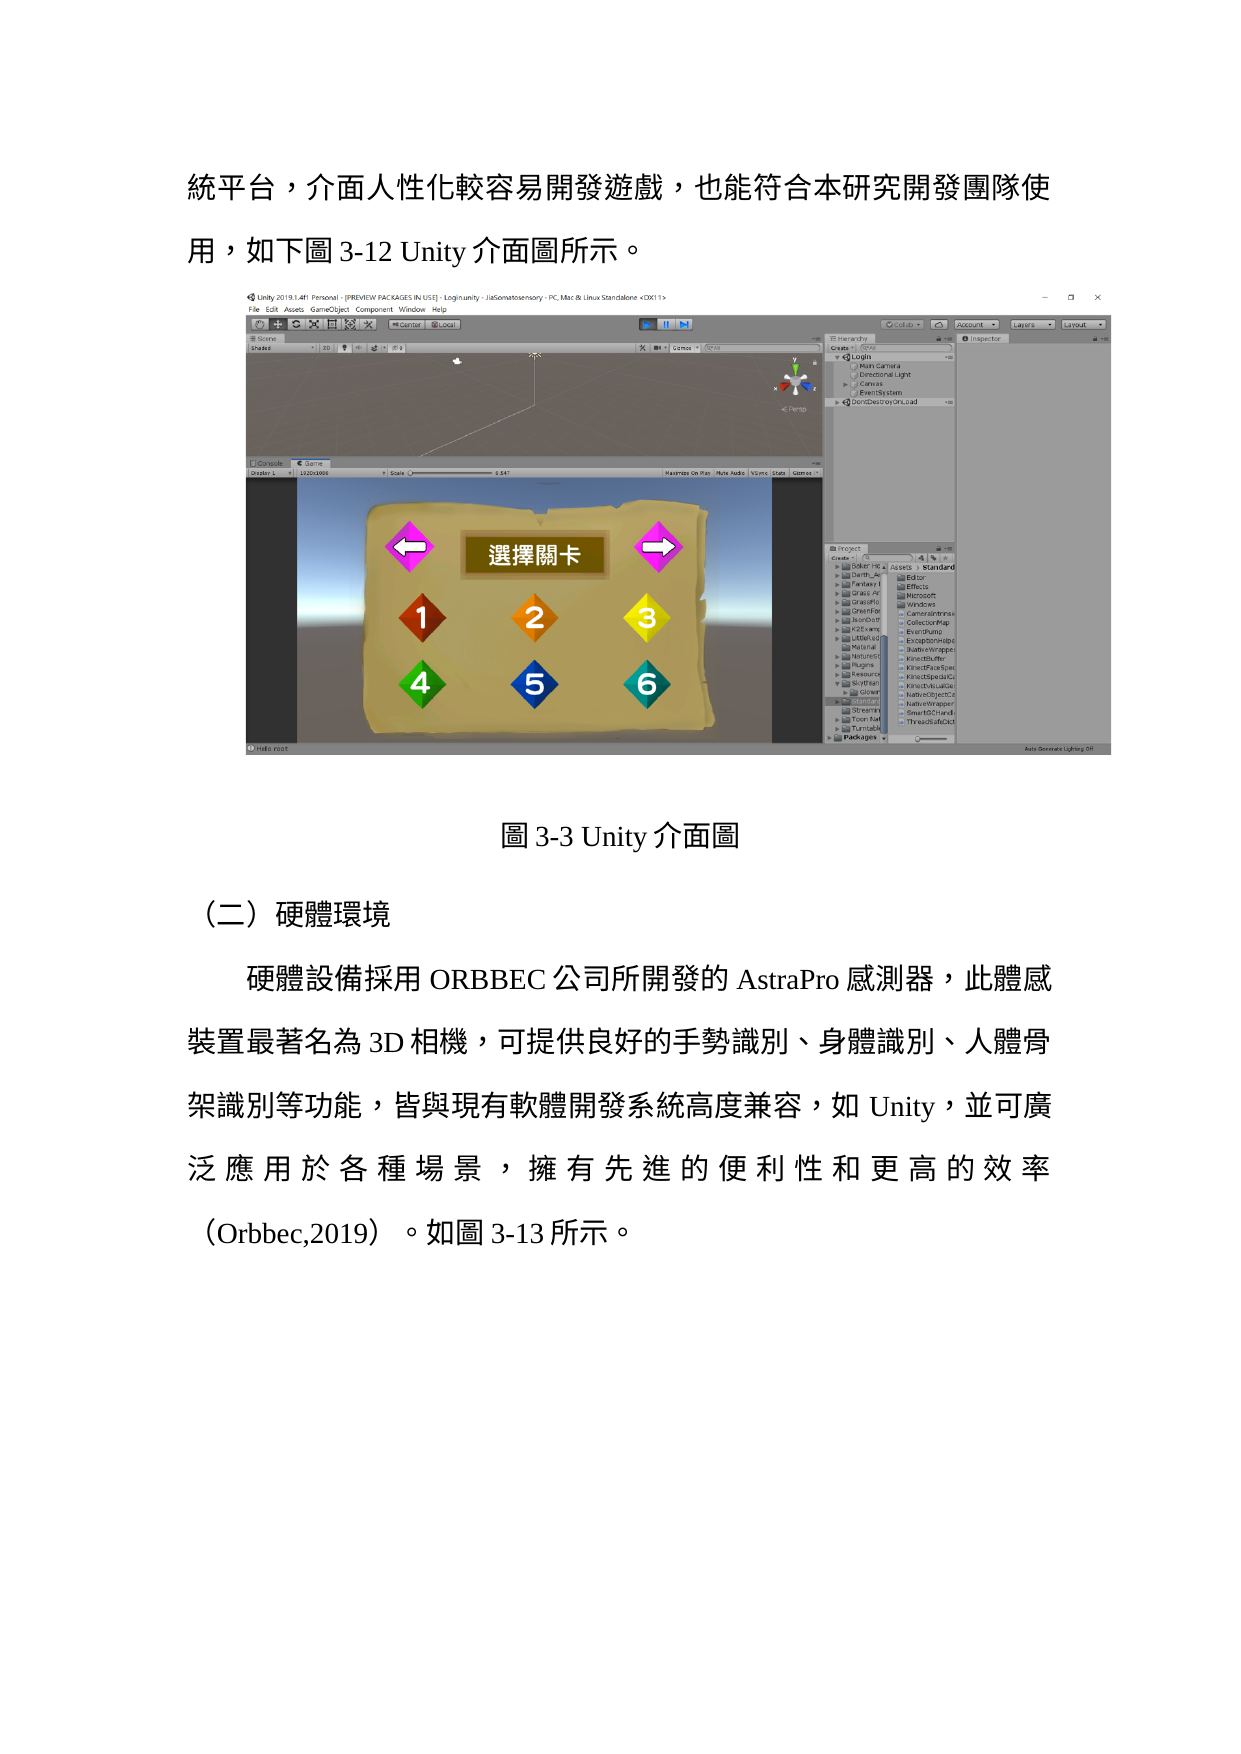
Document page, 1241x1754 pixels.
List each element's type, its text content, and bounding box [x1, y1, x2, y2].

text （二）硬體環境 [187, 892, 1053, 934]
picture [245, 291, 1112, 755]
text 硬體設備採用ORBBEC公司所開發的AstraPro感測器，此體感裝置最著名為3D相機，可提供良好的手勢識別、身體識別、人體骨架識別等功能，皆與現有軟體開發系統高度兼容，如Unity，並可廣泛應用於各種場景，擁有先進的便利性和更高的效率（Orbbec,2019）。如圖3-13所示。 [187, 955, 1053, 1251]
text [187, 164, 1053, 270]
